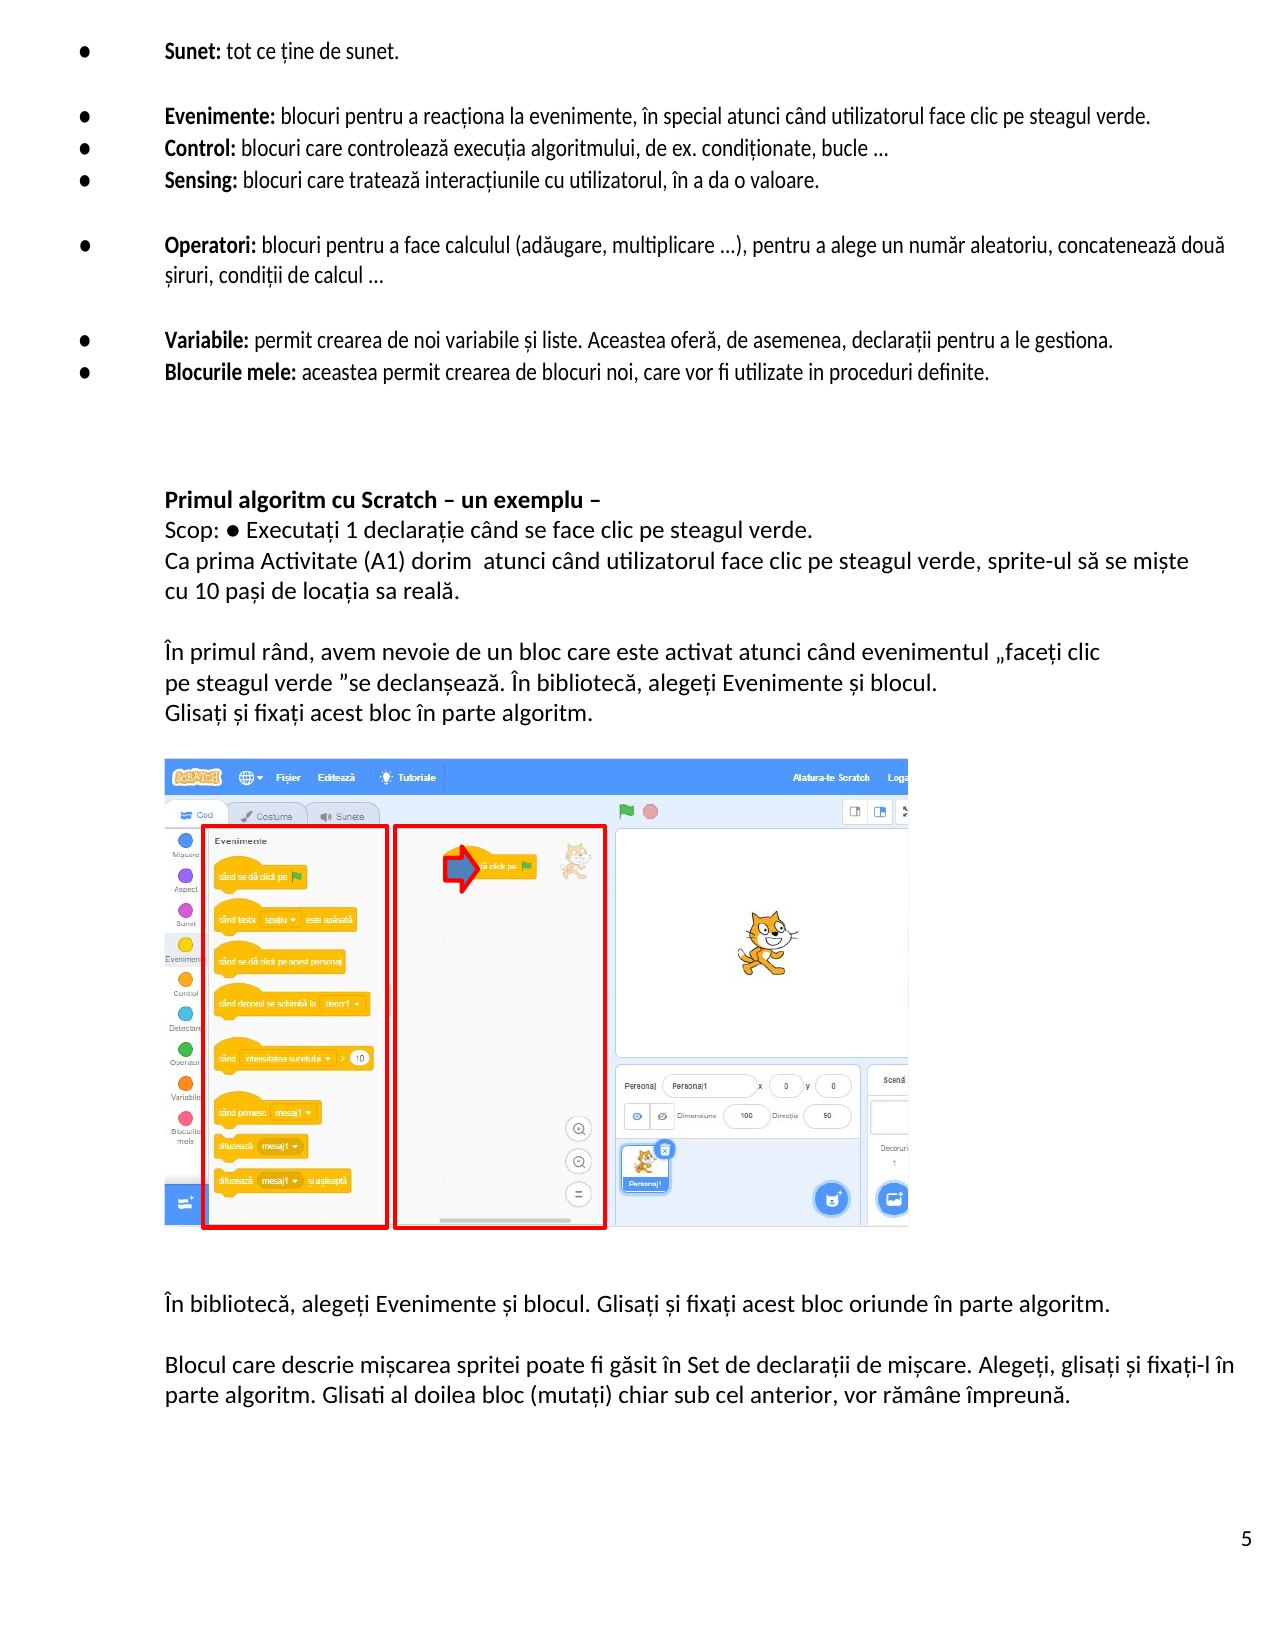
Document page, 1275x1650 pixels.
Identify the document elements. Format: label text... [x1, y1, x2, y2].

text ● Sensing: blocuri care tratează interacțiunile cu utilizatorul, în a da o valoare. [78, 164, 1252, 195]
text Blocul care descrie mișcarea spritei poate fi găsit în Set de declarații de mișcare. Alegeți, glisați și fixați-l în [14, 1349, 1252, 1379]
text Primul algoritm cu Scratch – un exemplu – [14, 484, 1252, 514]
text ● Operatori: blocuri pentru a face calculul (adăugare, multiplicare ...), pentru a alege un număr aleatoriu, concatenează două șiruri, condiții de calcul ... [79, 229, 1252, 290]
text În bibliotecă, alegeți Evenimente și blocul. Glisați și fixați acest bloc oriunde în parte algoritm. [89, 1288, 1252, 1318]
text parte algoritm. Glisati al doilea bloc (mutați) chiar sub cel anterior, vor rămâne împreună. [89, 1379, 1252, 1410]
text ● Variabile: permit crearea de noi variabile și liste. Aceastea oferă, de asemenea, declarații pentru a le gestiona. [78, 324, 1252, 355]
text ● Control: blocuri care controlează execuția algoritmului, de ex. condiționate, bucle ... [78, 132, 1252, 163]
text ● Evenimente: blocuri pentru a reacționa la evenimente, în special atunci când utilizatorul face clic pe steagul verde. [78, 100, 1252, 131]
text În primul rând, avem nevoie de un bloc care este activat atunci când evenimentul „faceți clic [14, 637, 1252, 667]
text cu 10 pași de locația sa reală. [89, 576, 1252, 606]
picture [164, 758, 909, 1227]
text ● Blocurile mele: aceastea permit crearea de blocuri noi, care vor fi utilizate in proceduri definite. [78, 357, 1252, 387]
text ● Sunet: tot ce ține de sunet. [78, 35, 1252, 66]
text pe steagul verde ”se declanșează. În bibliotecă, alegeți Evenimente și blocul. [89, 667, 1252, 698]
picture [397, 828, 603, 1226]
text Scop: ● Executați 1 declarație când se face clic pe steagul verde. [89, 514, 1252, 545]
picture [205, 828, 385, 1225]
text Glisați și fixați acest bloc în parte algoritm. [89, 698, 1252, 728]
text Ca prima Activitate (A1) dorim atunci când utilizatorul face clic pe steagul verde, sprite-ul să se miște [164, 545, 1252, 576]
